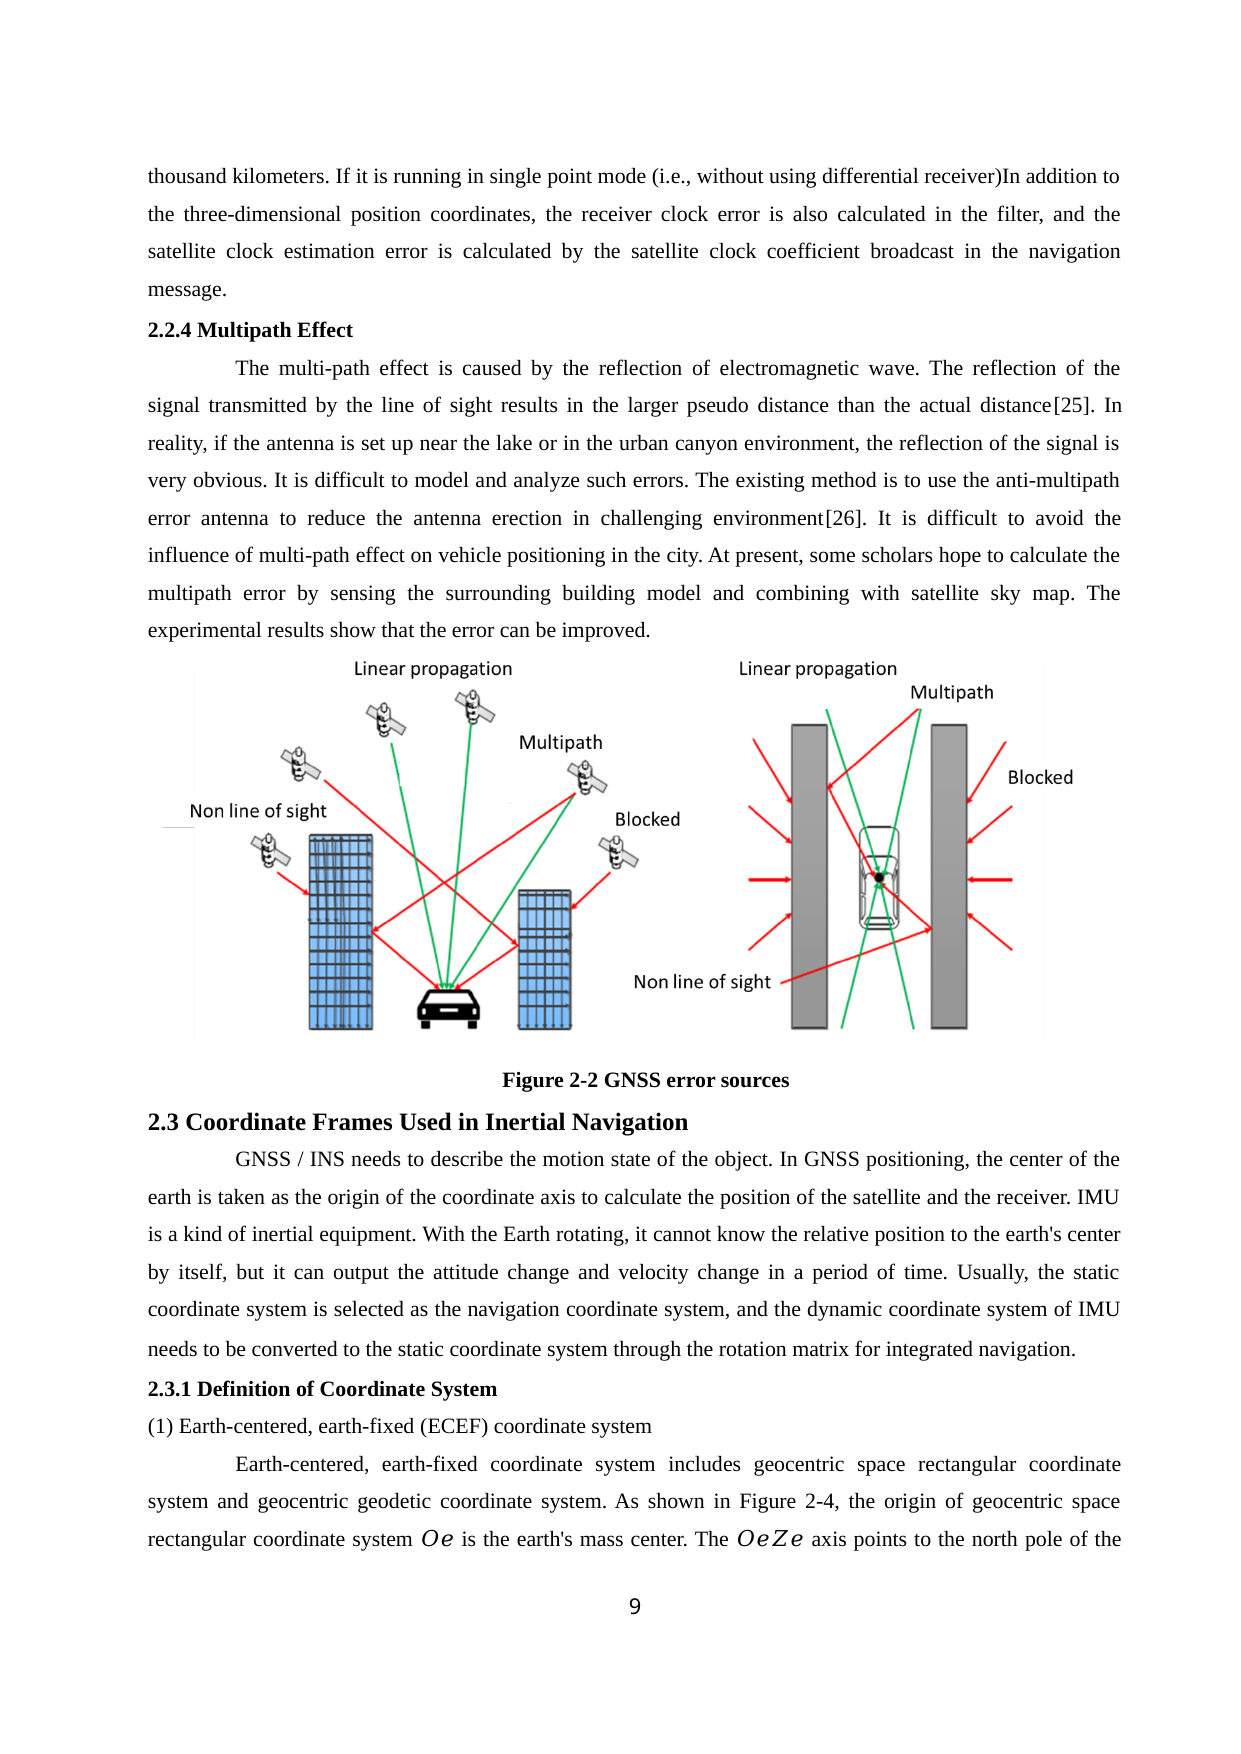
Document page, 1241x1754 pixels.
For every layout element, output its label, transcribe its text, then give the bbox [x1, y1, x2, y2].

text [148, 157, 1122, 307]
text (1) Earth-centered, earth-fixed (ECEF) coordinate system [148, 1407, 1122, 1444]
text GNSS / INS needs to describe the motion state of the object. In GNSS positioning, the center of the earth is taken as the origin of the coordinate axis to calculate the position of the satellite and the receiver. IMU is a kind of inertial equipment. With the Earth rotating, it cannot know the relative position to the earth's center by itself, but it can output the attitude change and velocity change in a period of time. Usually, the static coordinate system is selected as the navigation coordinate system, and the dynamic coordinate system of IMU needs to be converted to the static coordinate system through the rotation matrix for integrated navigation. [148, 1140, 1122, 1365]
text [148, 1444, 1122, 1557]
text The multi-path effect is caused by the reflection of electromagnetic wave. The reflection of the signal transmitted by the line of sight results in the larger pseudo distance than the actual distance[25]. In reality, if the antenna is set up near the lake or in the urban canyon environment, the reflection of the signal is very obvious. It is difficult to model and analyze such errors. The existing method is to use the anti-multipath error antenna to reduce the antenna erection in challenging environment[26]. It is difficult to avoid the influence of multi-path effect on vehicle positioning in the city. At present, some scholars hope to calculate the multipath error by sensing the surrounding building model and combining with satellite sky map. The experimental results show that the error can be improved. [148, 348, 1122, 648]
subtitle 2.3 Coordinate Frames Used in Inertial Navigation [148, 1103, 1122, 1140]
picture [162, 648, 1108, 1040]
text Figure 2-2 GNSS error sources [148, 1061, 1122, 1098]
subtitle 2.3.1 Definition of Coordinate System [148, 1369, 1122, 1407]
subtitle 2.2.4 Multipath Effect [148, 311, 1122, 348]
